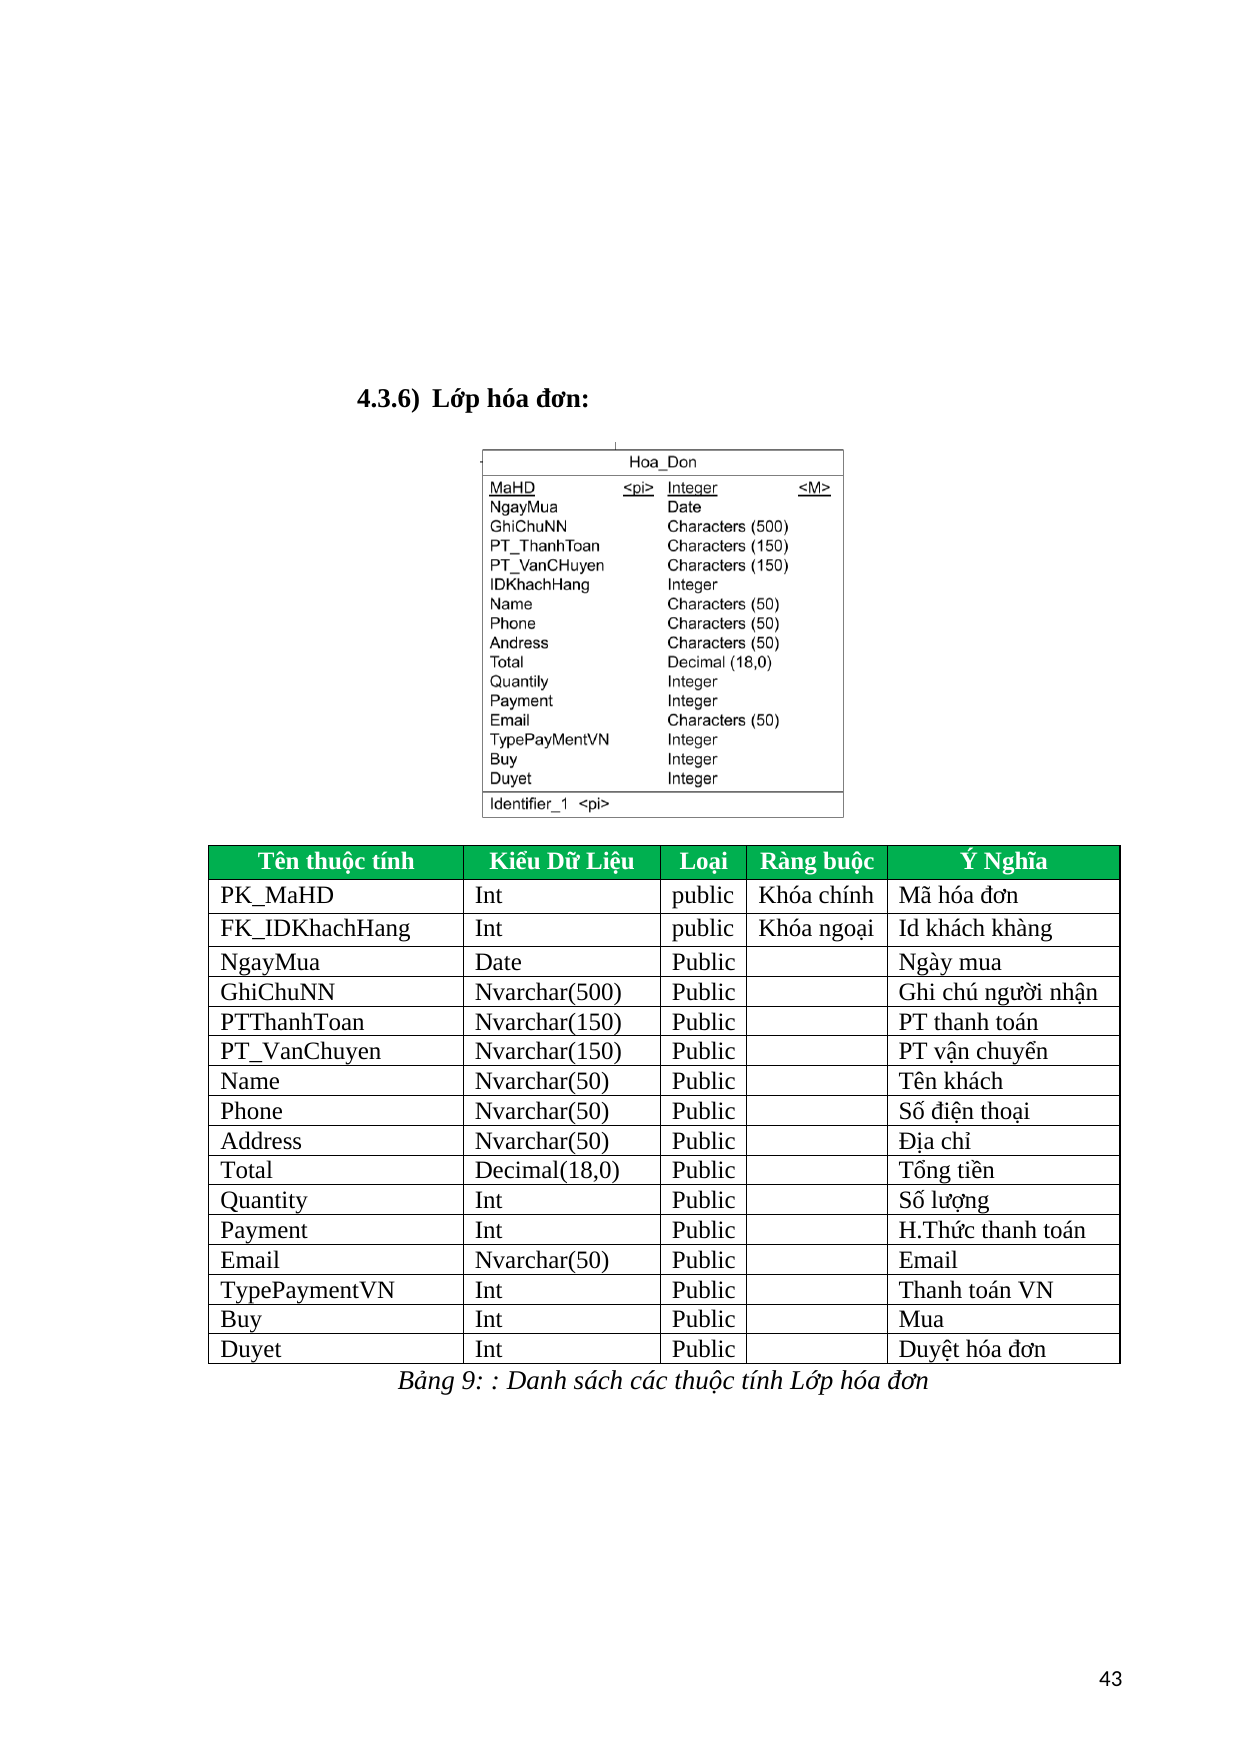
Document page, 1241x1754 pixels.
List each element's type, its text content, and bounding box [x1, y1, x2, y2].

table_cell public [661, 914, 746, 946]
table_cell Public [661, 977, 746, 1006]
table_header Kiểu Dữ Liệu [464, 846, 660, 879]
table_cell Total [209, 1156, 463, 1184]
table_cell Nvarchar(50) [464, 1066, 660, 1095]
table_cell [747, 1305, 887, 1333]
table_cell [747, 977, 887, 1006]
table_cell Thanh toán VN [888, 1275, 1119, 1303]
table_cell Decimal(18,0) [464, 1156, 660, 1184]
table_cell Quantity [209, 1185, 463, 1214]
table_cell Int [464, 1275, 660, 1303]
table_cell [747, 947, 887, 976]
table_cell Public [661, 1007, 746, 1035]
table_cell public [661, 880, 746, 912]
table_cell Số điện thoại [888, 1096, 1119, 1125]
table_cell PT thanh toán [888, 1007, 1119, 1035]
table_cell [747, 1156, 887, 1184]
table_cell [747, 1245, 887, 1274]
table_cell Payment [209, 1215, 463, 1244]
table_cell [747, 1096, 887, 1125]
table_cell Public [661, 1305, 746, 1333]
table_header Loại [661, 846, 746, 879]
table_cell Nvarchar(50) [464, 1245, 660, 1274]
table_cell Public [661, 1066, 746, 1095]
table_cell PK_MaHD [209, 880, 463, 912]
table_cell PT vận chuyển [888, 1036, 1119, 1065]
table_cell Public [661, 1245, 746, 1274]
table_cell Public [661, 1215, 746, 1244]
table_cell Email [209, 1245, 463, 1274]
table_cell Email [888, 1245, 1119, 1274]
table_cell Ghi chú người nhận [888, 977, 1119, 1006]
table_cell Duyet [209, 1334, 463, 1363]
table_cell Duyệt hóa đơn [888, 1334, 1119, 1363]
table_cell [747, 1126, 887, 1154]
table_cell Int [464, 914, 660, 946]
table_cell Nvarchar(50) [464, 1096, 660, 1125]
table_cell Public [661, 947, 746, 976]
table_cell Public [661, 1096, 746, 1125]
table_cell Ngày mua [888, 947, 1119, 976]
list Lớp hóa đơn: [357, 382, 1122, 413]
table_cell [747, 1185, 887, 1214]
table_cell [747, 1275, 887, 1303]
table_cell Int [464, 1215, 660, 1244]
table_cell Int [464, 1185, 660, 1214]
table_cell FK_IDKhachHang [209, 914, 463, 946]
table_cell Nvarchar(150) [464, 1036, 660, 1065]
table_cell Public [661, 1275, 746, 1303]
table_cell Address [209, 1126, 463, 1154]
table_cell [747, 1007, 887, 1035]
table_cell Int [464, 1305, 660, 1333]
table_cell Tên khách [888, 1066, 1119, 1095]
table_cell Int [464, 1334, 660, 1363]
table_cell Public [661, 1036, 746, 1065]
table_cell [747, 1215, 887, 1244]
table_cell Int [464, 880, 660, 912]
table_cell Buy [209, 1305, 463, 1333]
table_cell [747, 1066, 887, 1095]
table_cell PTThanhToan [209, 1007, 463, 1035]
table_cell Mua [888, 1305, 1119, 1333]
table_cell PT_VanChuyen [209, 1036, 463, 1065]
table_cell NgayMua [209, 947, 463, 976]
table_cell Public [661, 1126, 746, 1154]
table_cell Mã hóa đơn [888, 880, 1119, 912]
table_cell Date [464, 947, 660, 976]
table_cell Số lượng [888, 1185, 1119, 1214]
table_cell H.Thức thanh toán [888, 1215, 1119, 1244]
table_cell Khóa chính [747, 880, 887, 912]
table_cell GhiChuNN [209, 977, 463, 1006]
table_cell Id khách khàng [888, 914, 1119, 946]
table_cell Public [661, 1156, 746, 1184]
table_cell Name [209, 1066, 463, 1095]
table_cell Tổng tiền [888, 1156, 1119, 1184]
table_cell Nvarchar(50) [464, 1126, 660, 1154]
table_cell Nvarchar(500) [464, 977, 660, 1006]
text Bảng 9: : Danh sách các thuộc tính Lớp hóa đơn [207, 1364, 1122, 1395]
table_cell TypePaymentVN [209, 1275, 463, 1303]
table_header Tên thuộc tính [209, 846, 463, 879]
table_cell [747, 1334, 887, 1363]
table_header Ràng buộc [747, 846, 887, 879]
table_cell Public [661, 1185, 746, 1214]
picture [480, 442, 849, 821]
table_cell [747, 1036, 887, 1065]
table_cell Phone [209, 1096, 463, 1125]
table_cell Địa chỉ [888, 1126, 1119, 1154]
table_cell Khóa ngoại [747, 914, 887, 946]
table_cell Public [661, 1334, 746, 1363]
table_header Ý Nghĩa [888, 846, 1119, 879]
table_cell Nvarchar(150) [464, 1007, 660, 1035]
